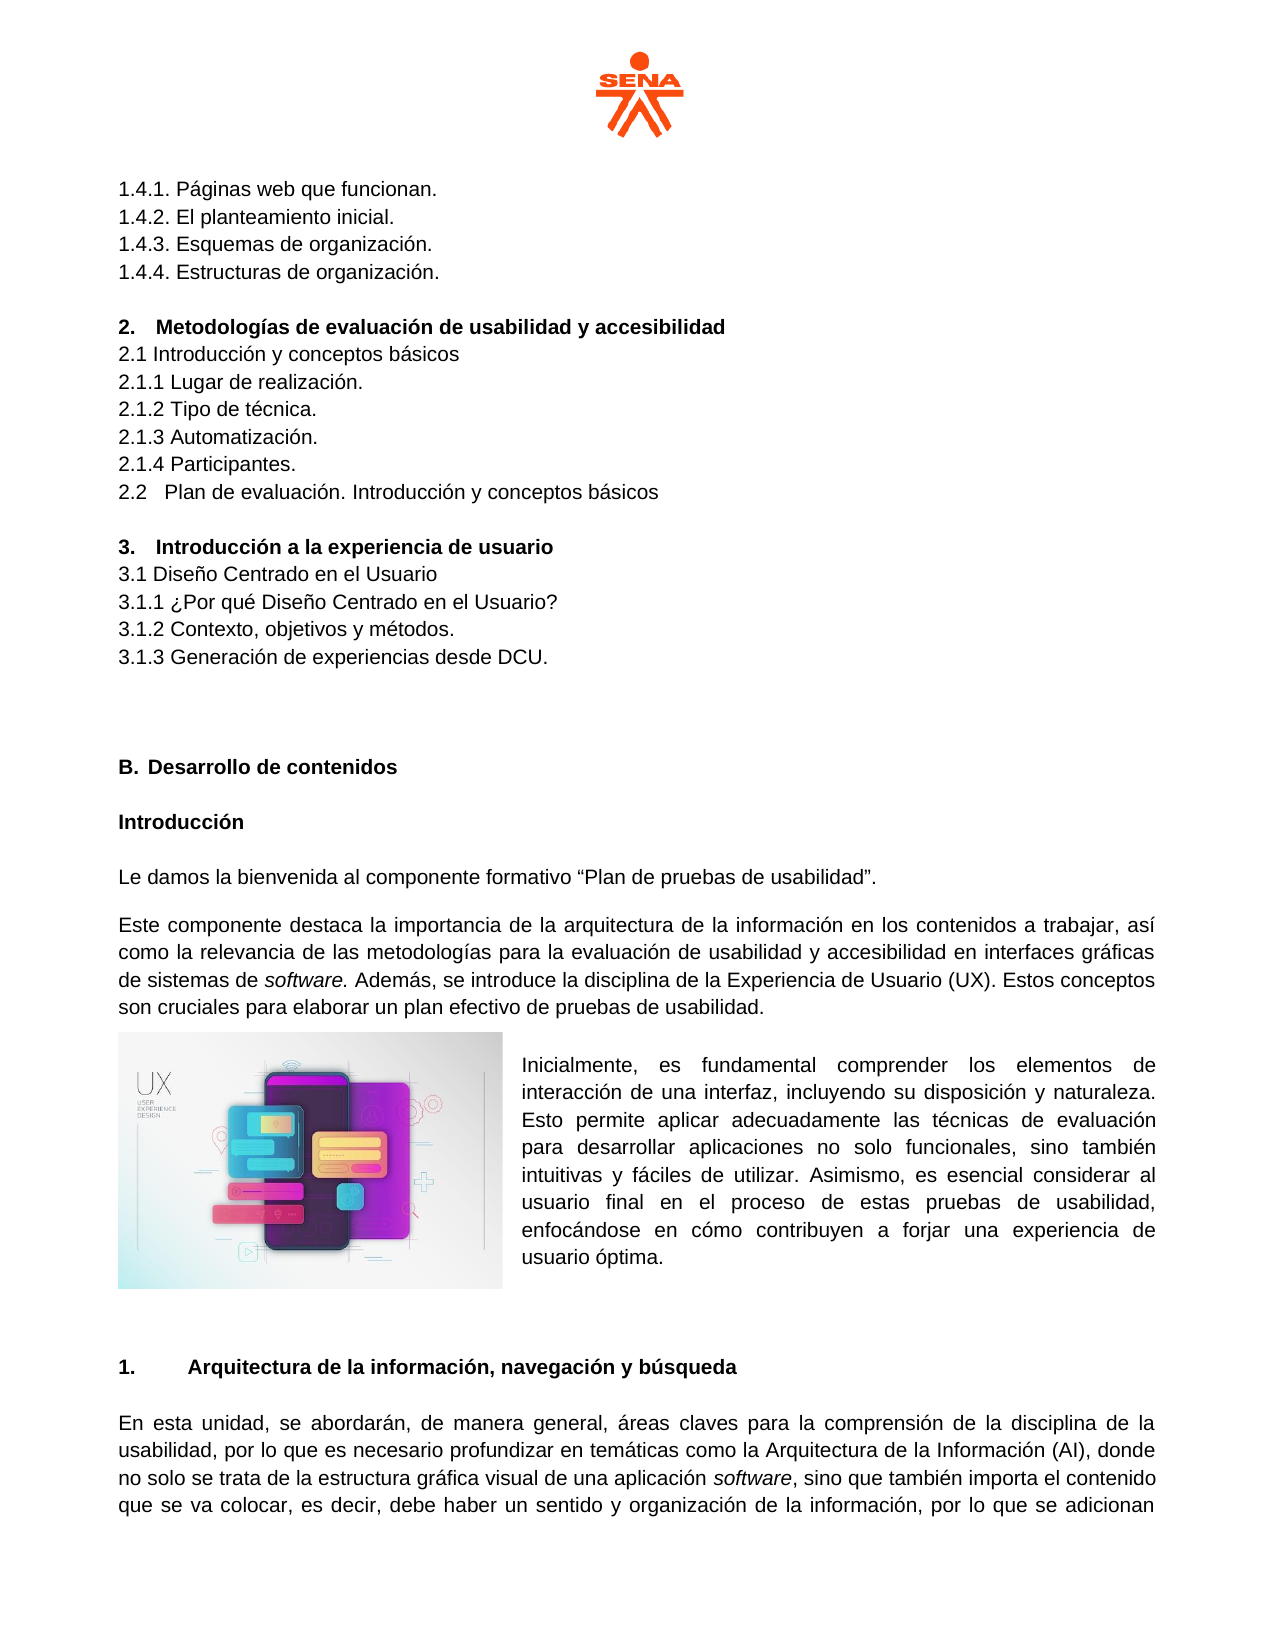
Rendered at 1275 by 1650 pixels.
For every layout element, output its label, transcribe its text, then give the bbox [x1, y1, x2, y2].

text Introducción [118, 810, 1157, 834]
text Este componente destaca la importancia de la arquitectura de la información en los contenidos a trabajar, así como la relevancia de las metodologías para la evaluación de usabilidad y accesibilidad en interfaces gráficas de sistemas de software. Además, se introduce la disciplina de la Experiencia de Usuario (UX). Estos conceptos son cruciales para elaborar un plan efectivo de pruebas de usabilidad. [118, 913, 1157, 1019]
text 3.1.3 Generación de experiencias desde DCU. [118, 645, 1157, 669]
list Metodologías de evaluación de usabilidad y accesibilidad [118, 315, 1157, 339]
list Introducción a la experiencia de usuario [118, 535, 1157, 559]
text 3.1.1 ¿Por qué Diseño Centrado en el Usuario? [118, 590, 1157, 614]
picture [585, 48, 690, 142]
text 2.1.4 Participantes. [118, 452, 1157, 476]
list Arquitectura de la información, navegación y búsqueda [118, 1355, 1157, 1379]
text 1.4.3. Esquemas de organización. [118, 232, 1157, 256]
list Desarrollo de contenidos [118, 755, 1157, 779]
text 1.4.4. Estructuras de organización. [118, 260, 1157, 284]
picture [118, 1032, 503, 1289]
text Le damos la bienvenida al componente formativo “Plan de pruebas de usabilidad”. [118, 865, 1157, 889]
text 2.1.1 Lugar de realización. [118, 370, 1157, 394]
text 2.1.2 Tipo de técnica. [118, 397, 1157, 421]
text 3.1 Diseño Centrado en el Usuario [118, 562, 1157, 586]
text 3.1.2 Contexto, objetivos y métodos. [118, 617, 1157, 641]
text 1.4.2. El planteamiento inicial. [118, 205, 1157, 229]
text 2.1.3 Automatización. [118, 425, 1157, 449]
text 2.2 Plan de evaluación. Introducción y conceptos básicos [118, 480, 1157, 504]
text 2.1 Introducción y conceptos básicos [118, 342, 1157, 366]
text Inicialmente, es fundamental comprender los elementos de interacción de una interfaz, incluyendo su disposición y naturaleza. Esto permite aplicar adecuadamente las técnicas de evaluación para desarrollar aplicaciones no solo funcionales, sino también intuitivas y fáciles de utilizar. Asimismo, es esencial considerar al usuario final en el proceso de estas pruebas de usabilidad, enfocándose en cómo contribuyen a forjar una experiencia de usuario óptima. [503, 1052, 1157, 1269]
text 1.4.1. Páginas web que funcionan. [118, 177, 1157, 201]
